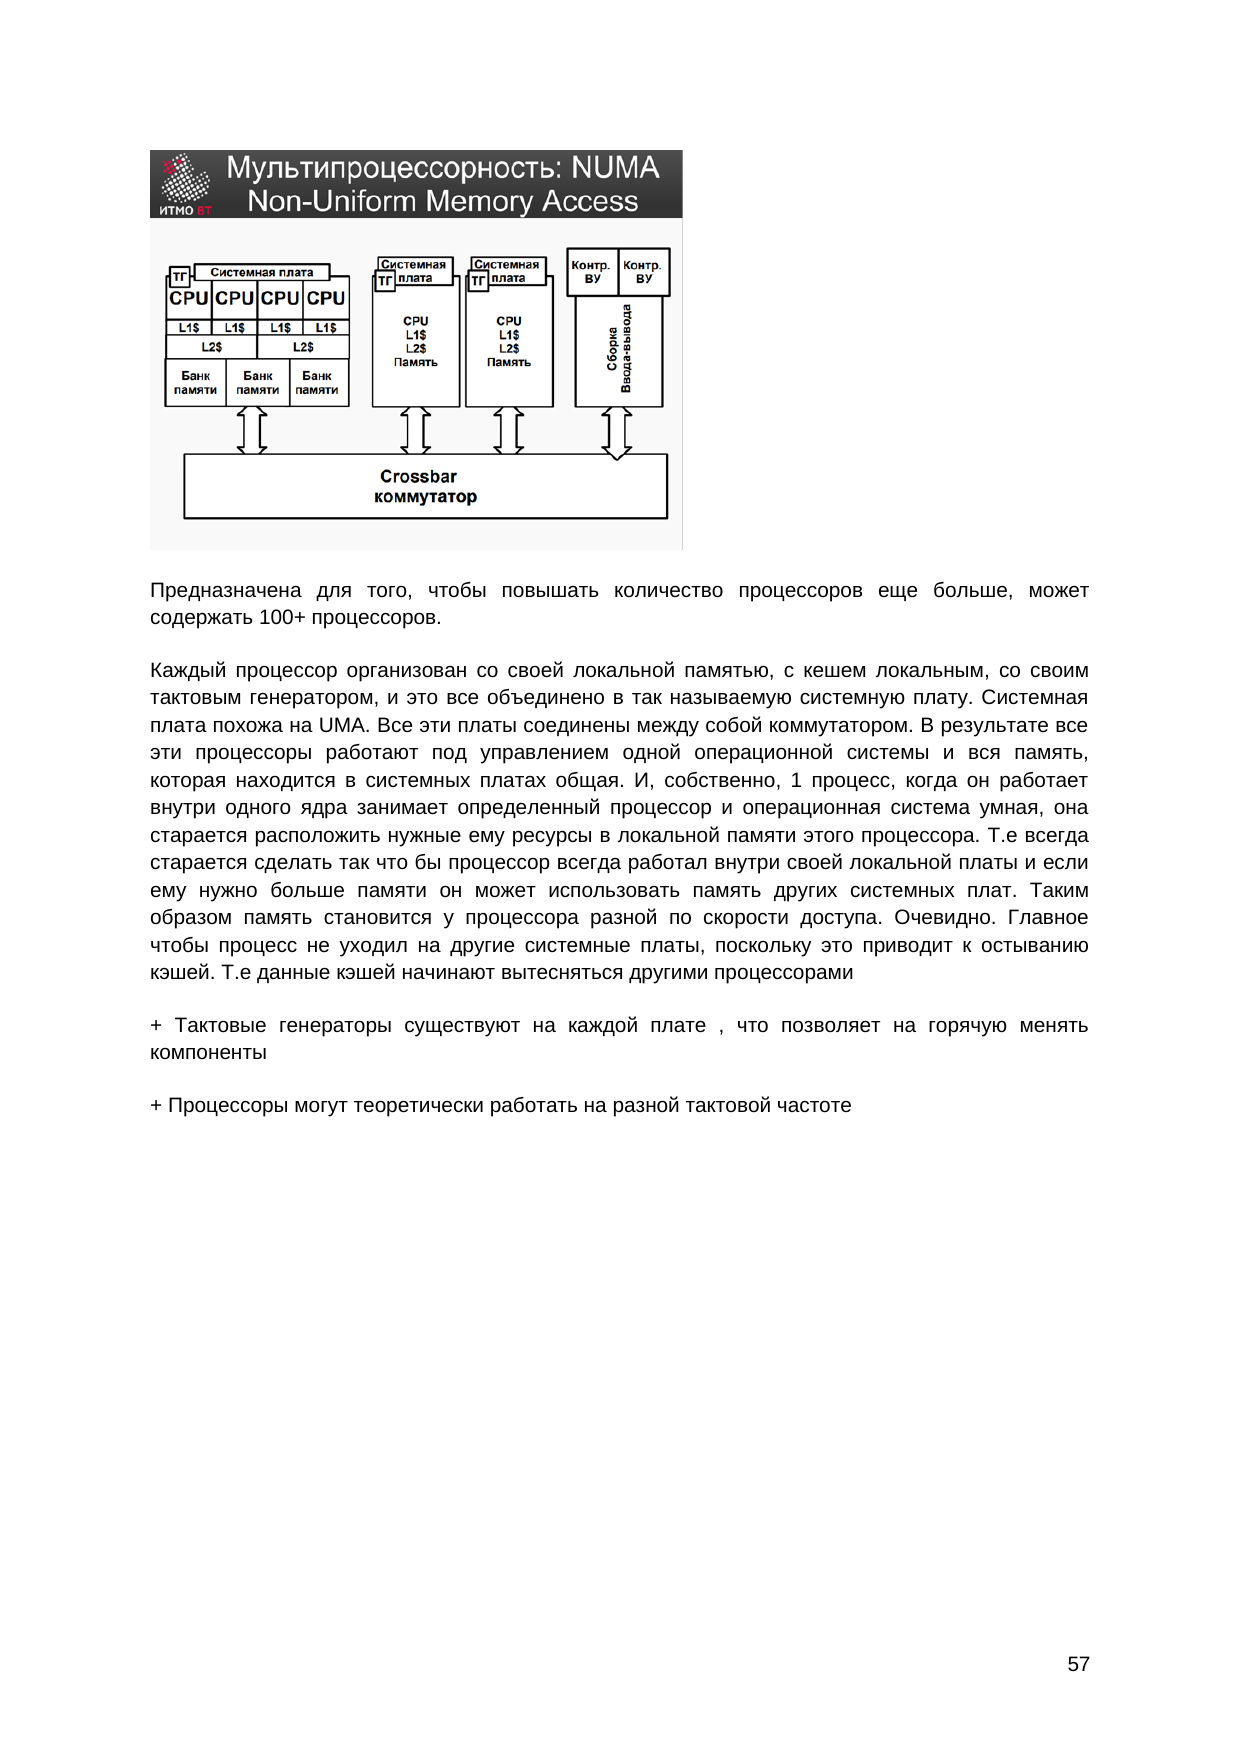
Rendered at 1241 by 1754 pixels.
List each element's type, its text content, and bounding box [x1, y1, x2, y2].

text Каждый процессор организован со своей локальной памятью, с кешем локальным, со своим тактовым генератором, и это все объединено в так называемую системную плату. Системная плата похожа на UMA. Все эти платы соединены между собой коммутатором. В результате все эти процессоры работают под управлением одной операционной системы и вся память, которая находится в системных платах общая. И, собственно, 1 процесс, когда он работает внутри одного ядра занимает определенный процессор и операционная система умная, она старается расположить нужные ему ресурсы в локальной памяти этого процессора. Т.е всегда старается сделать так что бы процессор всегда работал внутри своей локальной платы и если ему нужно больше памяти он может использовать память других системных плат. Таким образом память становится у процессора разной по скорости доступа. Очевидно. Главное чтобы процесс не уходил на другие системные платы, поскольку это приводит к остыванию кэшей. Т.е данные кэшей начинают вытесняться другими процессорами [150, 658, 1090, 984]
text Предназначена для того, чтобы повышать количество процессоров еще больше, может содержать 100+ процессоров. [150, 578, 1090, 629]
picture [150, 150, 683, 550]
text + Процессоры могут теоретически работать на разной тактовой частоте [150, 1093, 1090, 1117]
text + Тактовые генераторы существуют на каждой плате , что позволяет на горячую менять компоненты [150, 1013, 1090, 1064]
